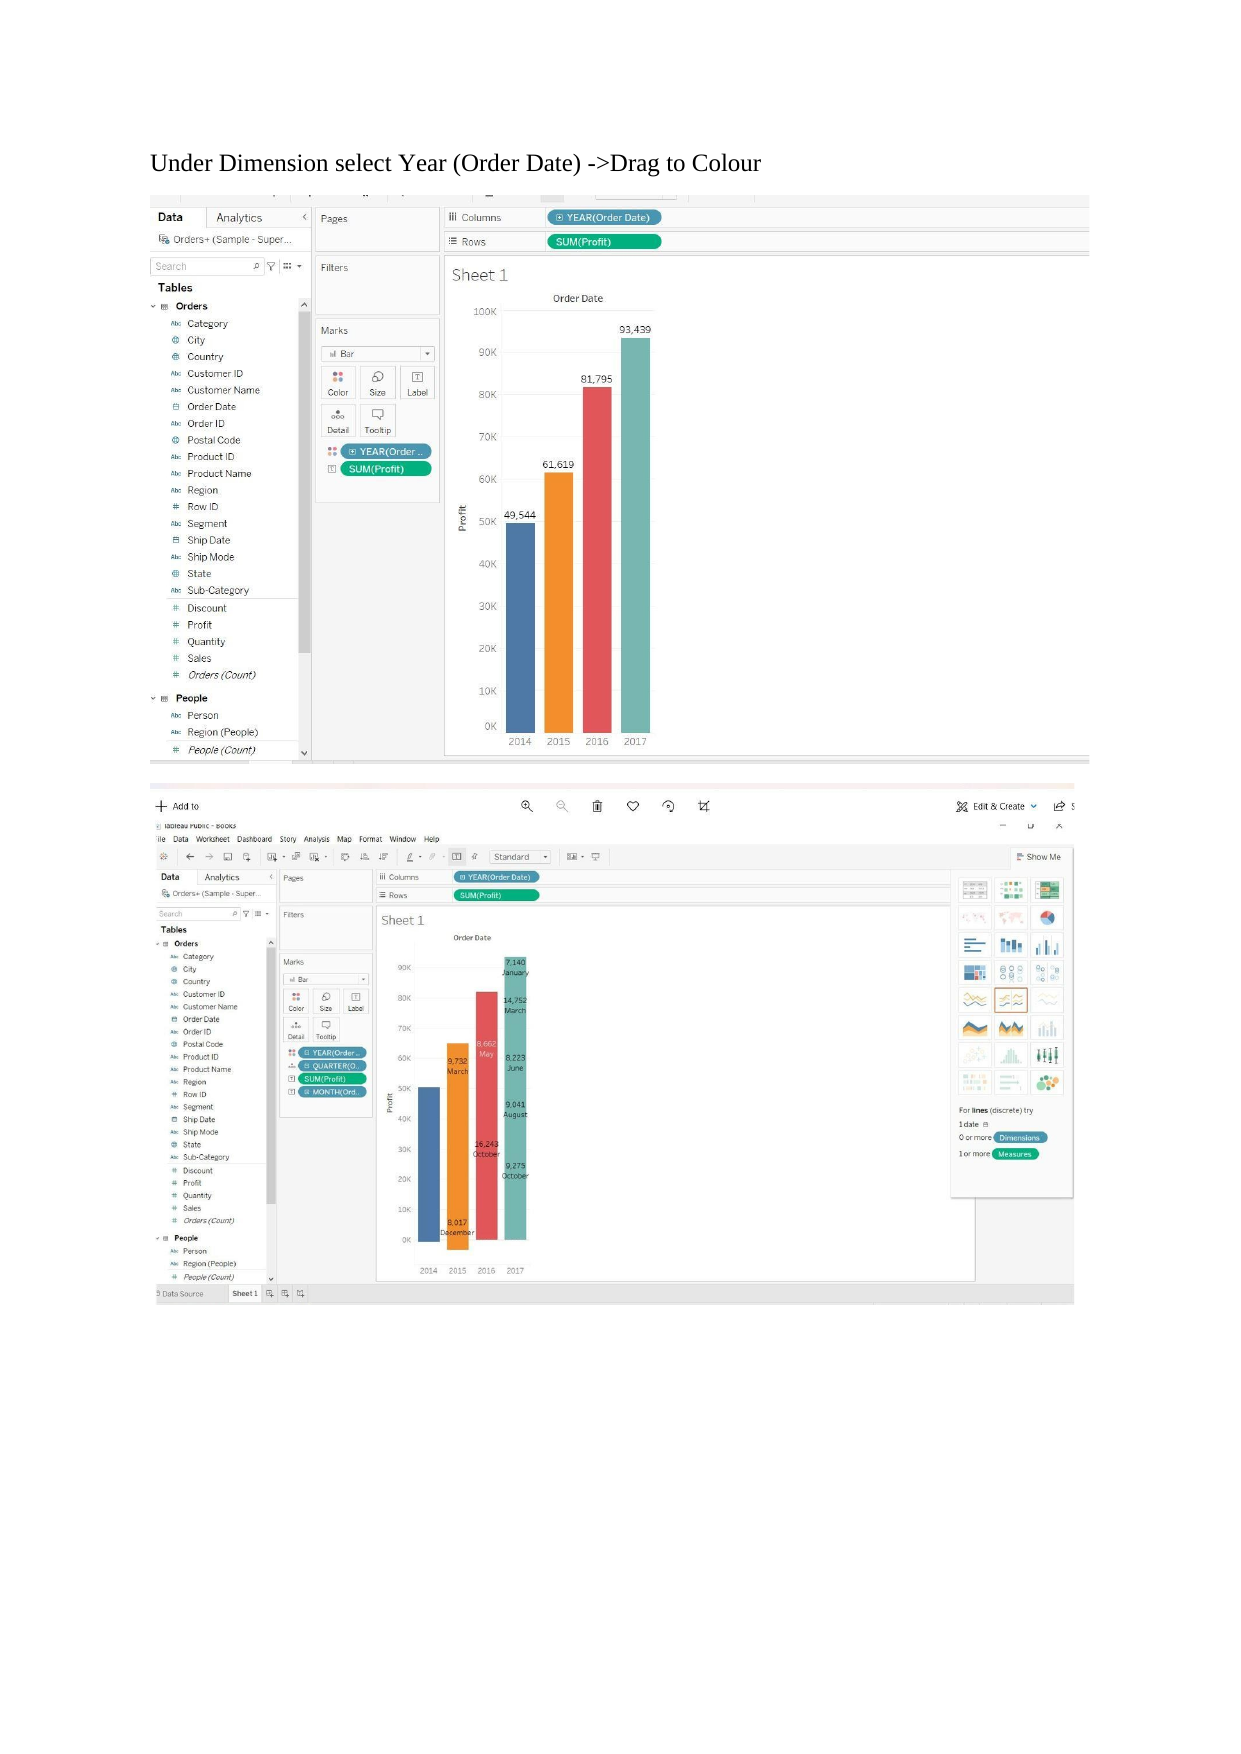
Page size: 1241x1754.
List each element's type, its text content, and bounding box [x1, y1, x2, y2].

text Under Dimension select Year (Order Date) ->Drag to Colour [150, 148, 1138, 177]
picture [150, 783, 1075, 1305]
picture [150, 195, 1090, 764]
